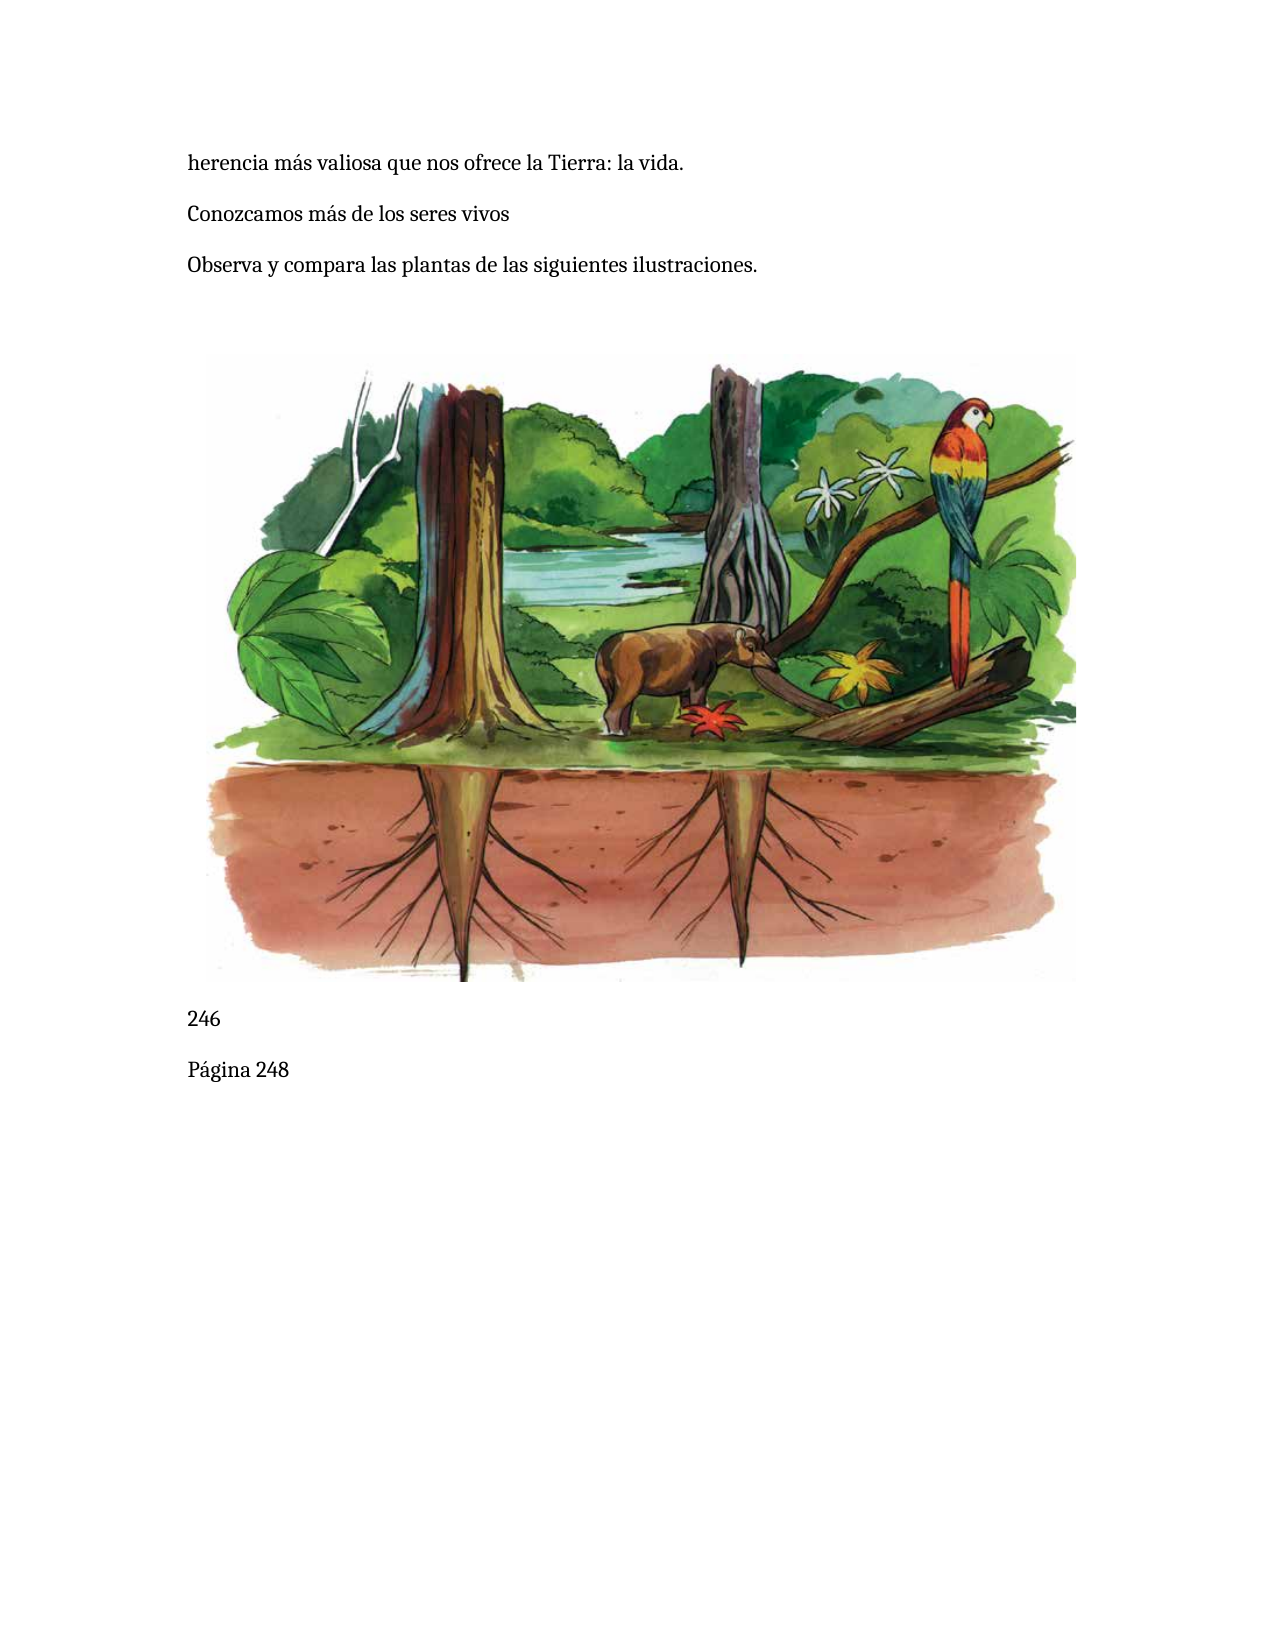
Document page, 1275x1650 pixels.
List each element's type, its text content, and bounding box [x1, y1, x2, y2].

text herencia más valiosa que nos ofrece la Tierra: la vida. [187, 150, 1087, 176]
text Página 248 [187, 1057, 1087, 1083]
text 246 [187, 1006, 1087, 1032]
text Conozcamos más de los seres vivos [187, 201, 1087, 227]
text Observa y compara las plantas de las siguientes ilustraciones. [187, 252, 1087, 278]
picture [206, 354, 1077, 982]
